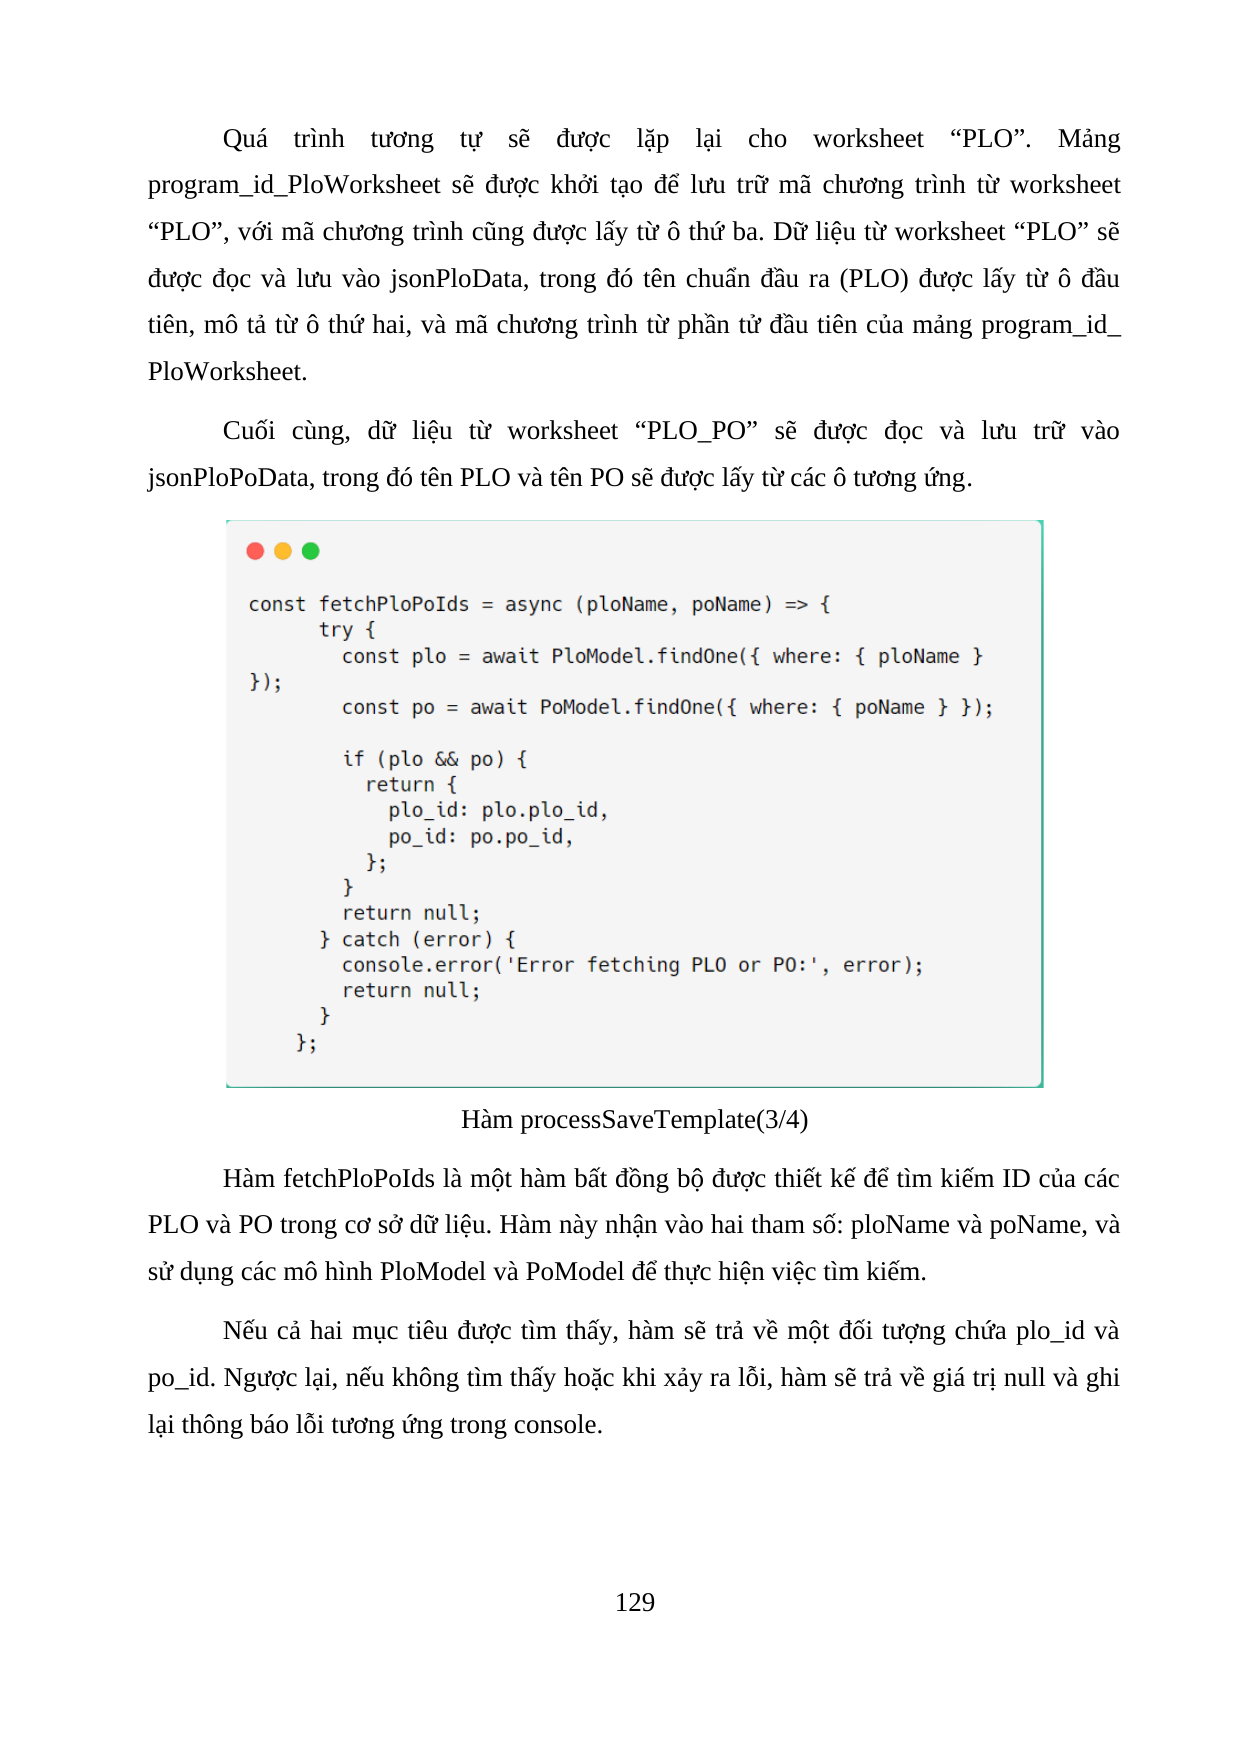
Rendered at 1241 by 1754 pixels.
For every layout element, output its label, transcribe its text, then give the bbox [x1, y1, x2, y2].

text Cuối cùng, dữ liệu từ worksheet “PLO_PO” sẽ được đọc và lưu trữ vào jsonPloPoData, trong đó tên PLO và tên PO sẽ được lấy từ các ô tương ứng. [148, 414, 1122, 492]
text Hàm processSaveTemplate(3/4) [148, 1103, 1122, 1134]
text Quá trình tương tự sẽ được lặp lại cho worksheet “PLO”. Mảng program_id_PloWorksheet sẽ được khởi tạo để lưu trữ mã chương trình từ worksheet “PLO”, với mã chương trình cũng được lấy từ ô thứ ba. Dữ liệu từ worksheet “PLO” sẽ được đọc và lưu vào jsonPloData, trong đó tên chuẩn đầu ra (PLO) được lấy từ ô đầu tiên, mô tả từ ô thứ hai, và mã chương trình từ phần tử đầu tiên của mảng program_id_ PloWorksheet. [148, 122, 1122, 386]
text Nếu cả hai mục tiêu được tìm thấy, hàm sẽ trả về một đối tượng chứa plo_id và po_id. Ngược lại, nếu không tìm thấy hoặc khi xảy ra lỗi, hàm sẽ trả về giá trị null và ghi lại thông báo lỗi tương ứng trong console. [148, 1314, 1122, 1439]
picture [226, 520, 1044, 1088]
text Hàm fetchPloPoIds là một hàm bất đồng bộ được thiết kế để tìm kiếm ID của các PLO và PO trong cơ sở dữ liệu. Hàm này nhận vào hai tham số: ploName và poName, và sử dụng các mô hình PloModel và PoModel để thực hiện việc tìm kiếm. [148, 1162, 1122, 1286]
